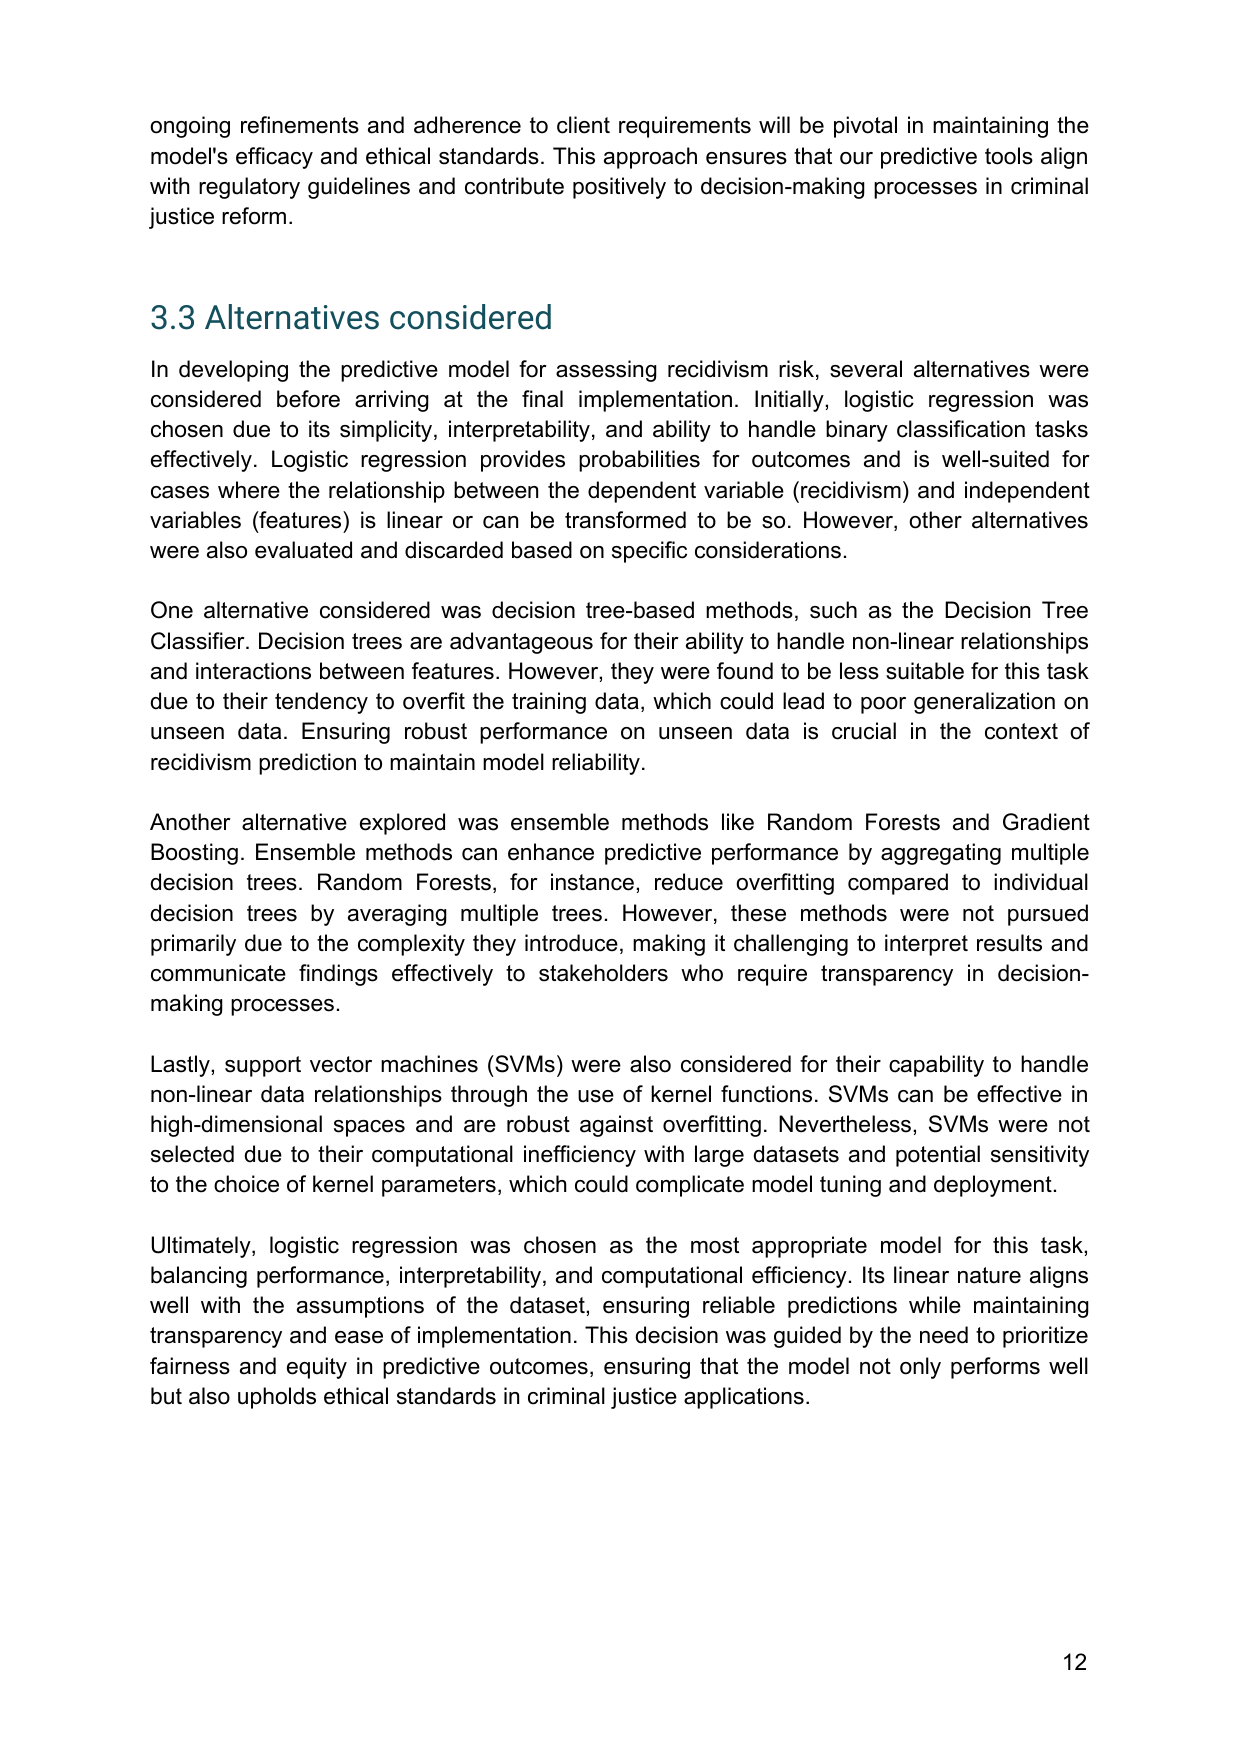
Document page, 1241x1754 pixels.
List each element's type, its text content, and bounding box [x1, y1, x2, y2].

text Lastly, support vector machines (SVMs) were also considered for their capability to handle non-linear data relationships through the use of kernel functions. SVMs can be effective in high-dimensional spaces and are robust against overfitting. Nevertheless, SVMs were not selected due to their computational inefficiency with large datasets and potential sensitivity to the choice of kernel parameters, which could complicate model tuning and deployment. [150, 1051, 1090, 1198]
text Another alternative explored was ensemble methods like Random Forests and Gradient Boosting. Ensemble methods can enhance predictive performance by aggregating multiple decision trees. Random Forests, for instance, reduce overfitting compared to individual decision trees by averaging multiple trees. However, these methods were not pursued primarily due to the complexity they introduce, making it challenging to interpret results and communicate findings effectively to stakeholders who require transparency in decision-making processes. [150, 809, 1090, 1016]
text In developing the predictive model for assessing recidivism risk, several alternatives were considered before arriving at the final implementation. Initially, logistic regression was chosen due to its simplicity, interpretability, and ability to handle binary classification tasks effectively. Logistic regression provides probabilities for outcomes and is well-suited for cases where the relationship between the dependent variable (recidivism) and independent variables (features) is linear or can be transformed to be so. However, other alternatives were also evaluated and discarded based on specific considerations. [150, 356, 1090, 563]
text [150, 112, 1090, 229]
text One alternative considered was decision tree-based methods, such as the Decision Tree Classifier. Decision trees are advantageous for their ability to handle non-linear relationships and interactions between features. However, they were found to be less suitable for this task due to their tendency to overfit the training data, which could lead to poor generalization on unseen data. Ensuring robust performance on unseen data is crucial in the context of recidivism prediction to maintain model reliability. [150, 597, 1090, 775]
subtitle 3.3 Alternatives considered [150, 298, 1090, 337]
text Ultimately, logistic regression was chosen as the most appropriate model for this task, balancing performance, interpretability, and computational efficiency. Its linear nature aligns well with the assumptions of the dataset, ensuring reliable predictions while maintaining transparency and ease of implementation. This decision was guided by the need to prioritize fairness and equity in predictive outcomes, ensuring that the model not only performs well but also upholds ethical standards in criminal justice applications. [150, 1232, 1090, 1409]
